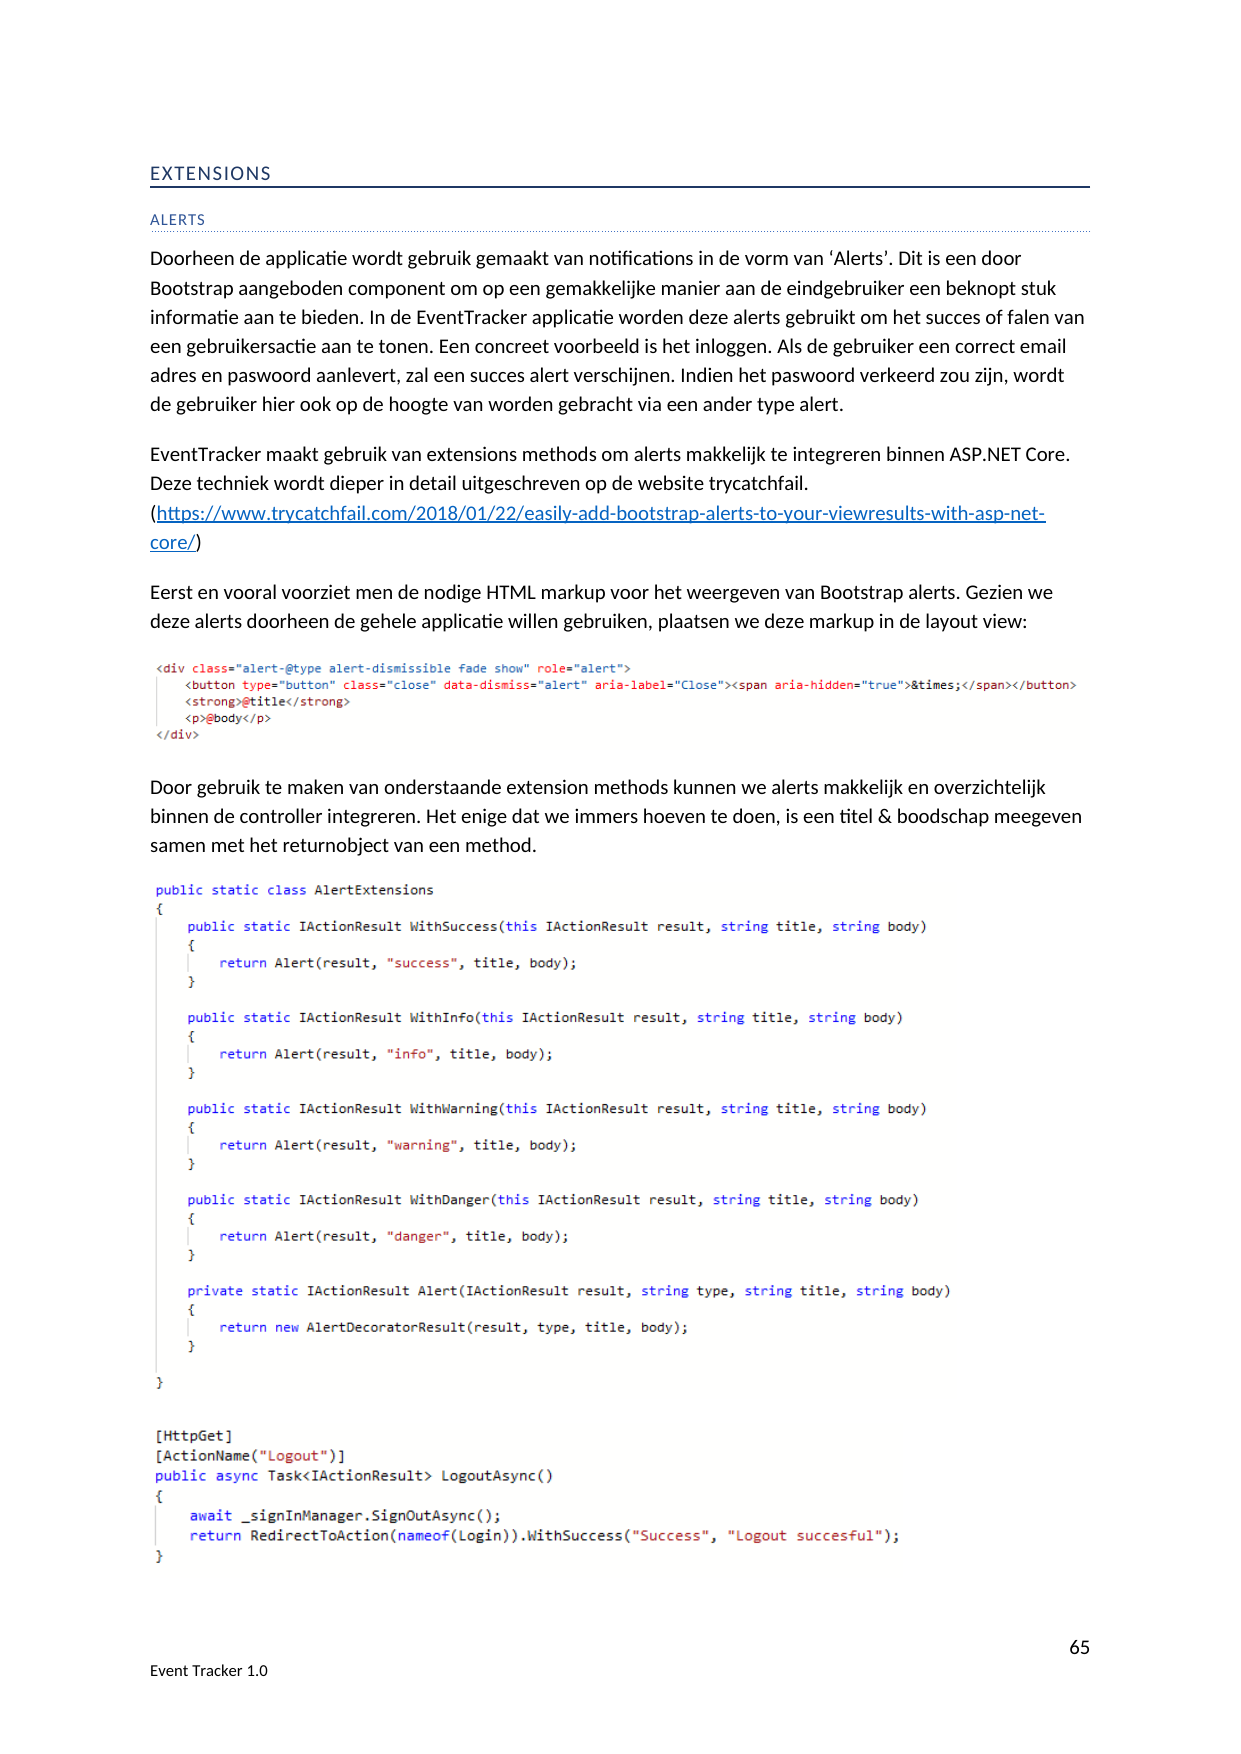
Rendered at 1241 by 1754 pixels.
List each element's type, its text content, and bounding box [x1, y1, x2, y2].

text Doorheen de applicatie wordt gebruik gemaakt van notifications in de vorm van ‘Alerts’. Dit is een door Bootstrap aangeboden component om op een gemakkelijke manier aan de eindgebruiker een beknopt stuk informatie aan te bieden. In de EventTracker applicatie worden deze alerts gebruikt om het succes of falen van een gebruikersactie aan te tonen. Een concreet voorbeeld is het inloggen. Als de gebruiker een correct email adres en paswoord aanlevert, zal een succes alert verschijnen. Indien het paswoord verkeerd zou zijn, wordt de gebruiker hier ook op de hoogte van worden gebracht via een ander type alert. [150, 246, 1090, 417]
text EventTracker maakt gebruik van extensions methods om alerts makkelijk te integreren binnen ASP.NET Core. Deze techniek wordt dieper in detail uitgeschreven op de website trycatchfail. (https://www.trycatchfail.com/2018/01/22/easily-add-bootstrap-alerts-to-your-viewresults-with-asp-net-core/) [150, 441, 1090, 554]
picture [150, 1423, 903, 1578]
text Door gebruik te maken van onderstaande extension methods kunnen we alerts makkelijk en overzichtelijk binnen de controller integreren. Het enige dat we immers hoeven te doen, is een titel & boodschap meegeven samen met het returnobject van een method. [150, 774, 1090, 858]
picture [150, 658, 1091, 750]
text Eerst en vooral voorziet men de nodige HTML markup voor het weergeven van Bootstrap alerts. Gezien we deze alerts doorheen de gehele applicatie willen gebruiken, plaatsen we deze markup in de layout view: [150, 579, 1090, 633]
subtitle Extensions [150, 160, 1090, 186]
picture [150, 882, 957, 1399]
subtitle Alerts [150, 209, 1090, 232]
